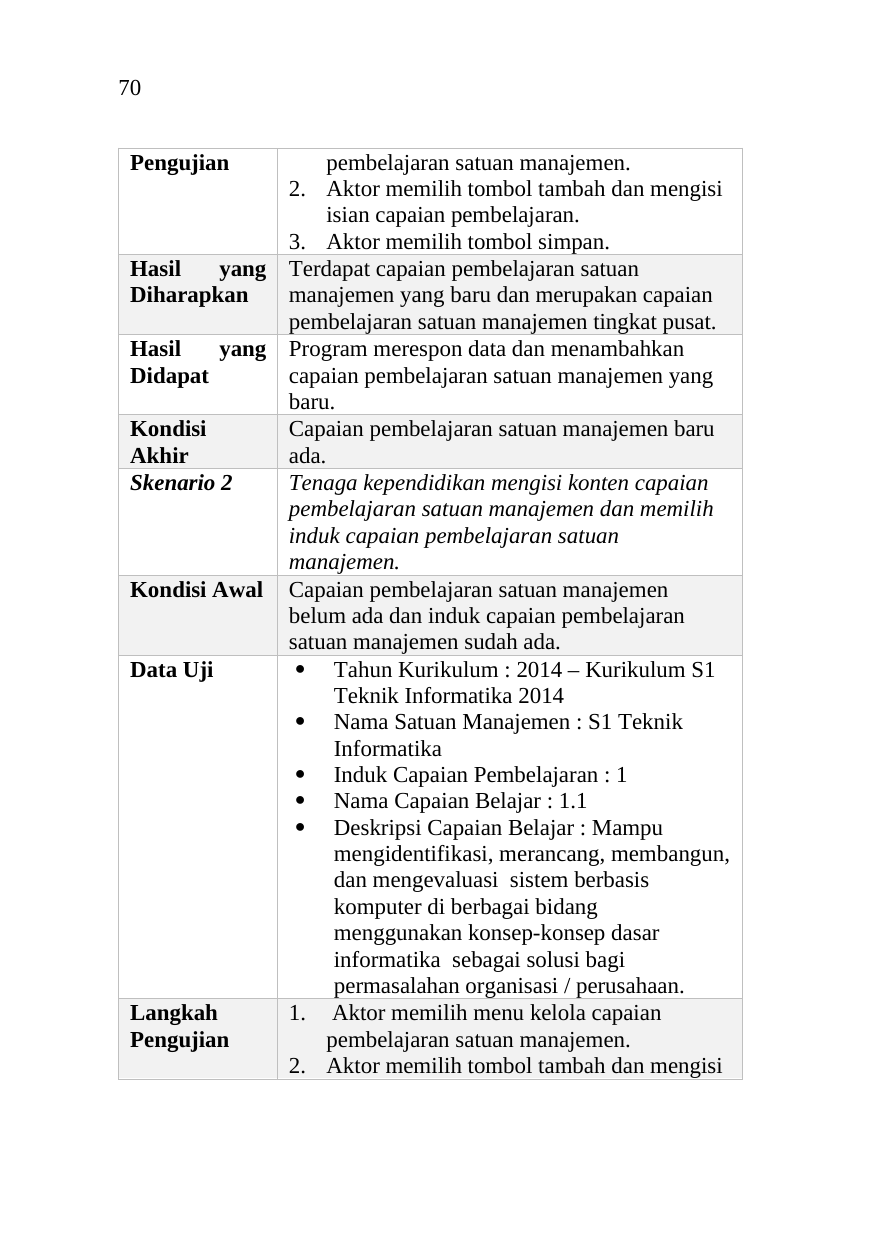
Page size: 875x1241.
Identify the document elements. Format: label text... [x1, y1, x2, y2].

table_cell Langkah Pengujian [119, 999, 277, 1078]
table_cell Capaian pembelajaran satuan manajemen belum ada dan induk capaian pembelajaran satuan manajemen sudah ada. [278, 576, 742, 655]
table_cell Data Uji [119, 656, 277, 998]
table_cell Langkah Pengujian [119, 149, 277, 254]
table_cell Terdapat capaian pembelajaran satuan manajemen yang baru dan merupakan capaian pembelajaran satuan manajemen tingkat pusat. [278, 255, 742, 334]
table_cell Tenaga kependidikan mengisi konten capaian pembelajaran satuan manajemen dan memilih induk capaian pembelajaran satuan manajemen. [278, 469, 742, 574]
table_cell Tahun Kurikulum : 2014 – Kurikulum S1 Teknik Informatika 2014 Nama Satuan Manajemen : S1 Teknik Informatika Induk Capaian Pembelajaran : 1 Nama Capaian Belajar : 1.1 Deskripsi Capaian Belajar : Mampu mengidentifikasi, merancang, membangun, dan mengevaluasi sistem berbasis komputer di berbagai bidang menggunakan konsep-konsep dasar informatika sebagai solusi bagi permasalahan organisasi / perusahaan. [278, 656, 742, 998]
table_cell Hasil yang Diharapkan [119, 255, 277, 334]
table_cell Kondisi Awal [119, 576, 277, 655]
table_cell Program merespon data dan menambahkan capaian pembelajaran satuan manajemen yang baru. [278, 335, 742, 414]
table_cell Hasil yang Didapat [119, 335, 277, 414]
table_cell Kondisi Akhir [119, 415, 277, 468]
table_cell Capaian pembelajaran satuan manajemen baru ada. [278, 415, 742, 468]
table_cell Skenario 2 [119, 469, 277, 574]
